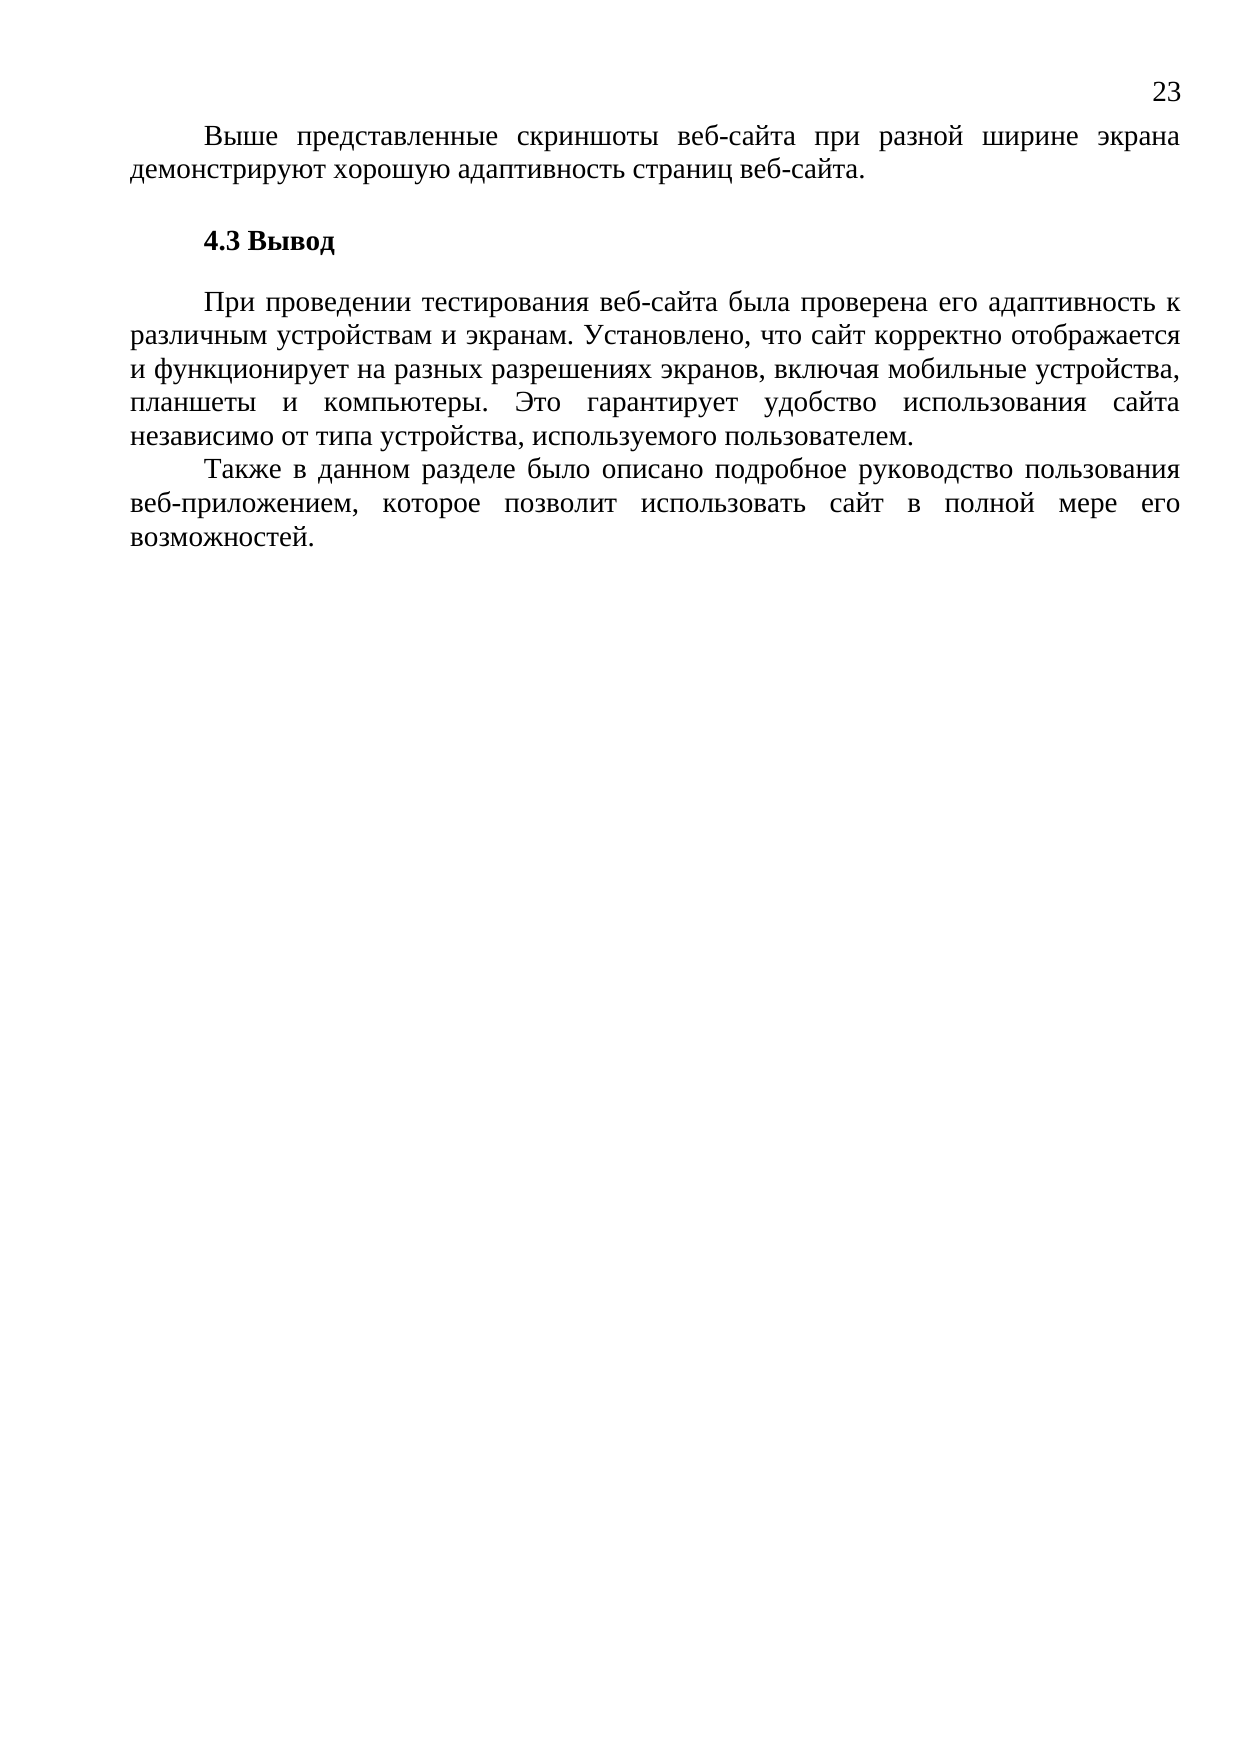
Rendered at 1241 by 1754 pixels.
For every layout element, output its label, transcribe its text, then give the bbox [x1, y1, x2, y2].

text Также в данном разделе было описано подробное руководство пользования веб-приложением, которое позволит использовать сайт в полной мере его возможностей. [130, 452, 1181, 552]
text При проведении тестирования веб-сайта была проверена его адаптивность к различным устройствам и экранам. Установлено, что сайт корректно отображается и функционирует на разных разрешениях экранов, включая мобильные устройства, планшеты и компьютеры. Это гарантирует удобство использования сайта независимо от типа устройства, используемого пользователем. [130, 284, 1181, 452]
text Выше представленные скриншоты веб-сайта при разной ширине экрана демонстрируют хорошую адаптивность страниц веб-сайта. [130, 118, 1181, 185]
subtitle Вывод [204, 223, 1181, 256]
